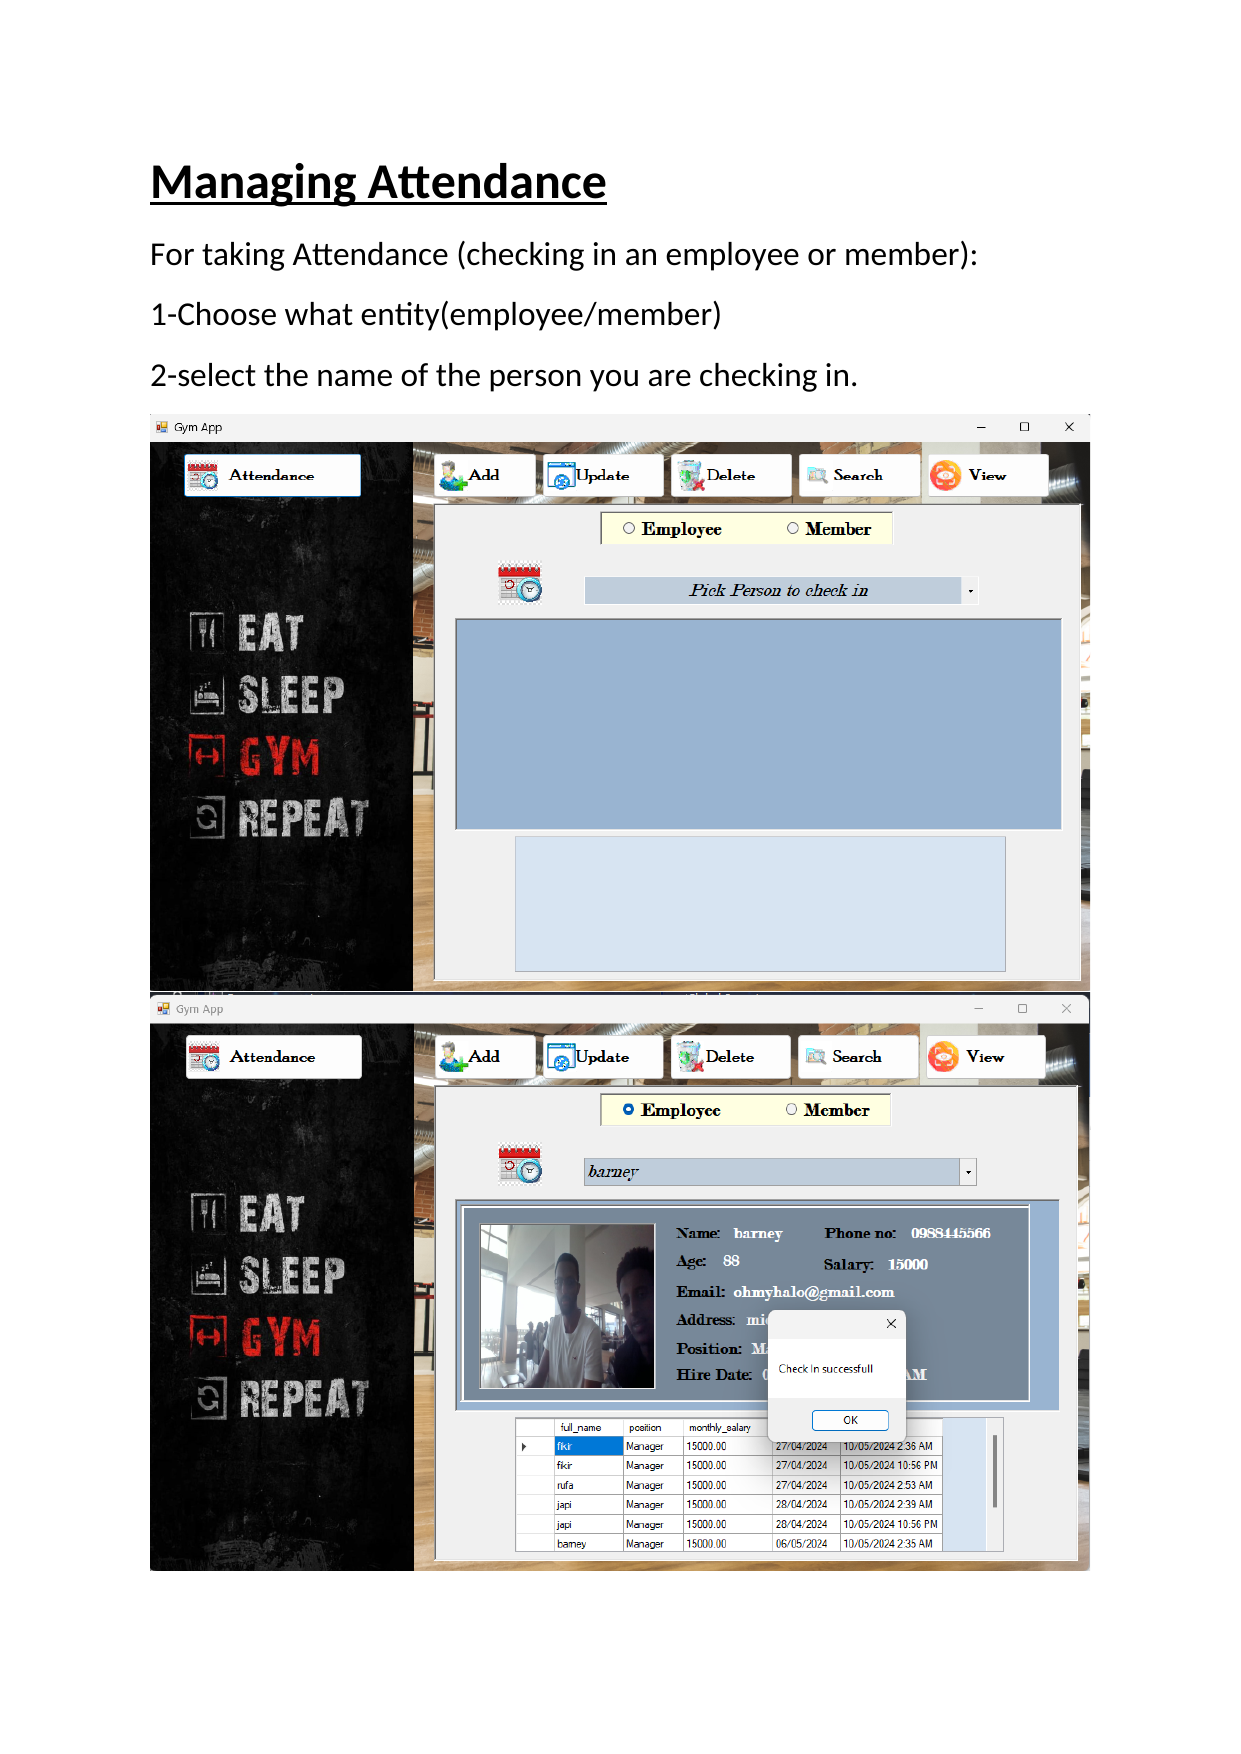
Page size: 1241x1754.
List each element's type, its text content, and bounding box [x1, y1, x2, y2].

text Managing Attendance [150, 150, 1090, 211]
picture [150, 992, 1091, 1571]
picture [150, 414, 1091, 991]
text 2-select the name of the person you are checking in. [150, 354, 1090, 394]
text For taking Attendance (checking in an employee or member): [150, 232, 1090, 273]
text 1-Choose what entity(employee/member) [150, 293, 1090, 334]
